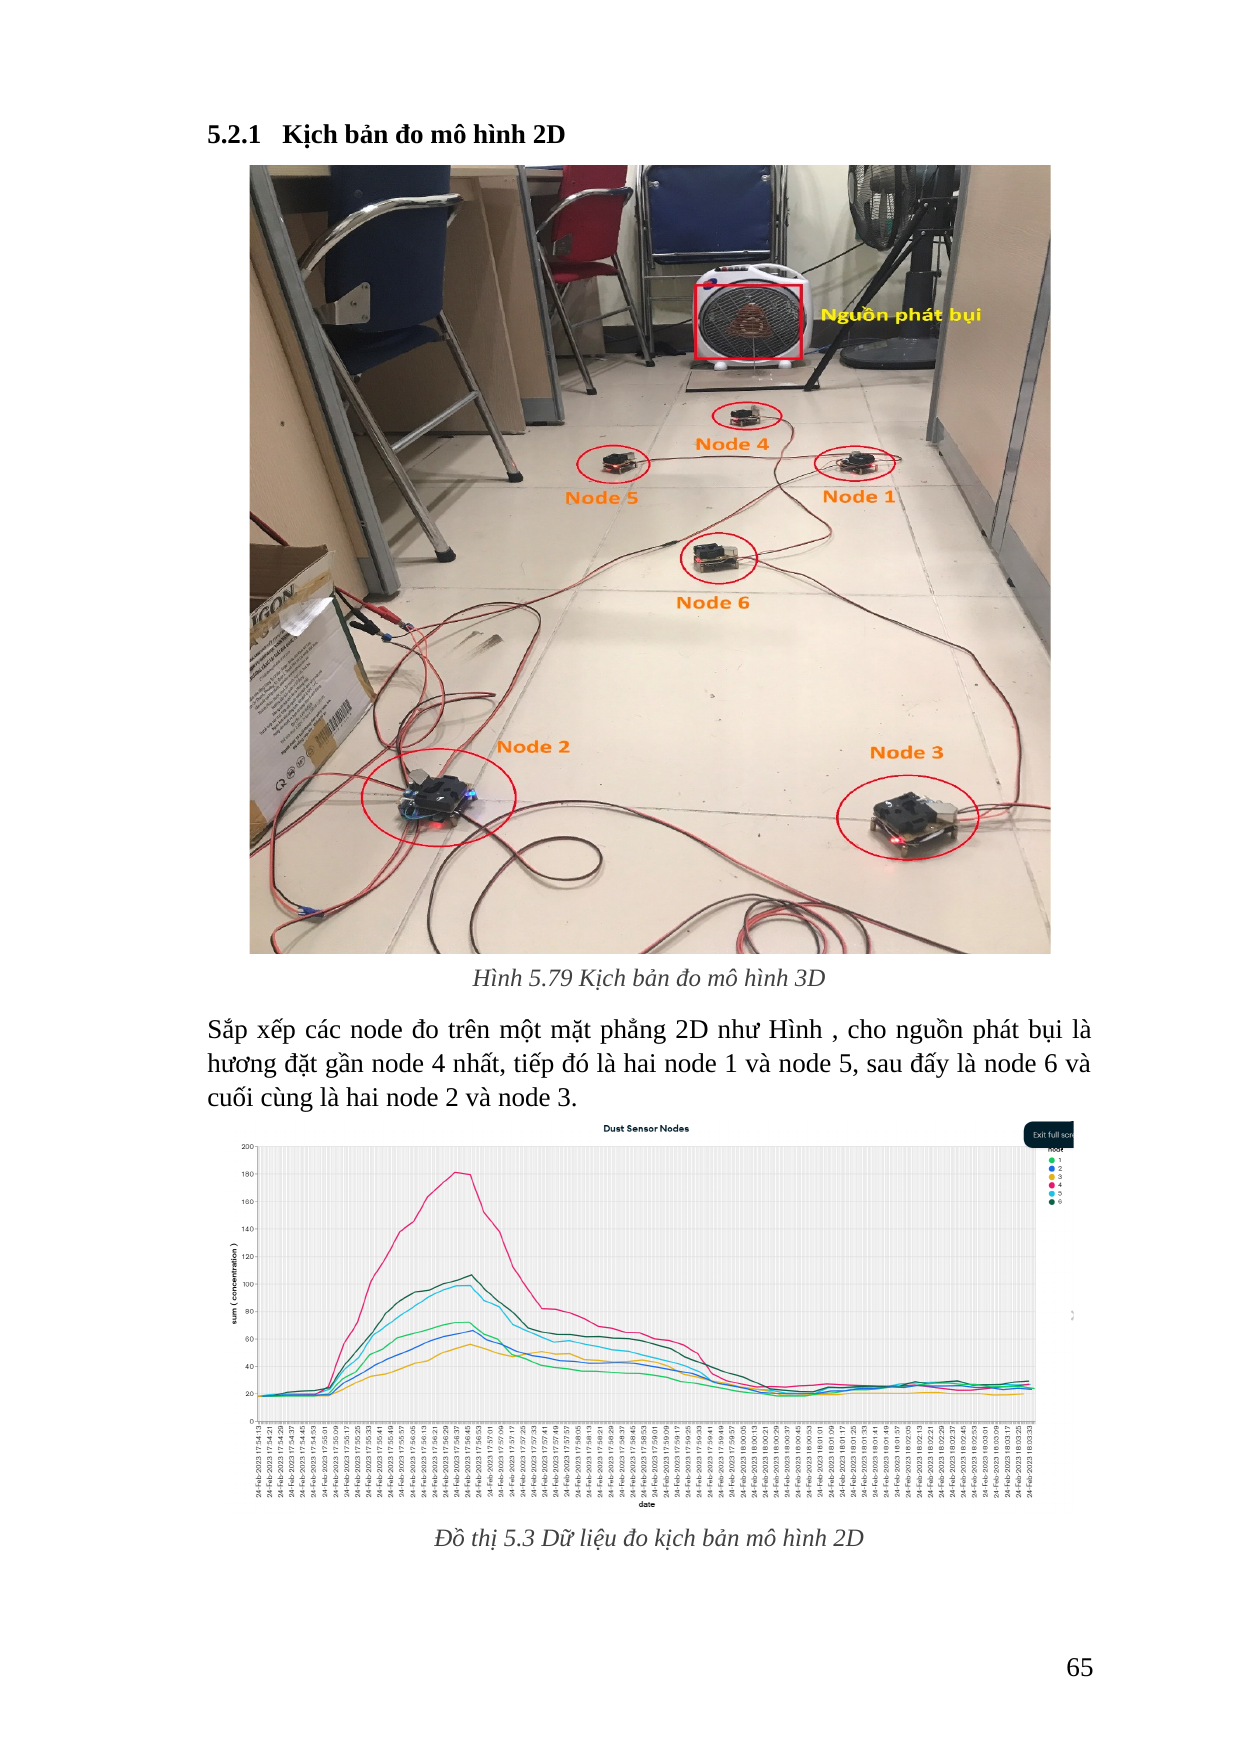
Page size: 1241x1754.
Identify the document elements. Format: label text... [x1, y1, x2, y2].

text Sắp xếp các node đo trên một mặt phẳng 2D như Hình , cho nguồn phát bụi là hương đặt gần node 4 nhất, tiếp đó là hai node 1 và node 5, sau đấy là node 6 và cuối cùng là hai node 2 và node 3. [207, 1013, 1093, 1112]
subtitle Kịch bản đo mô hình 2D [207, 118, 1093, 150]
picture [249, 165, 1051, 954]
picture [226, 1121, 1074, 1514]
